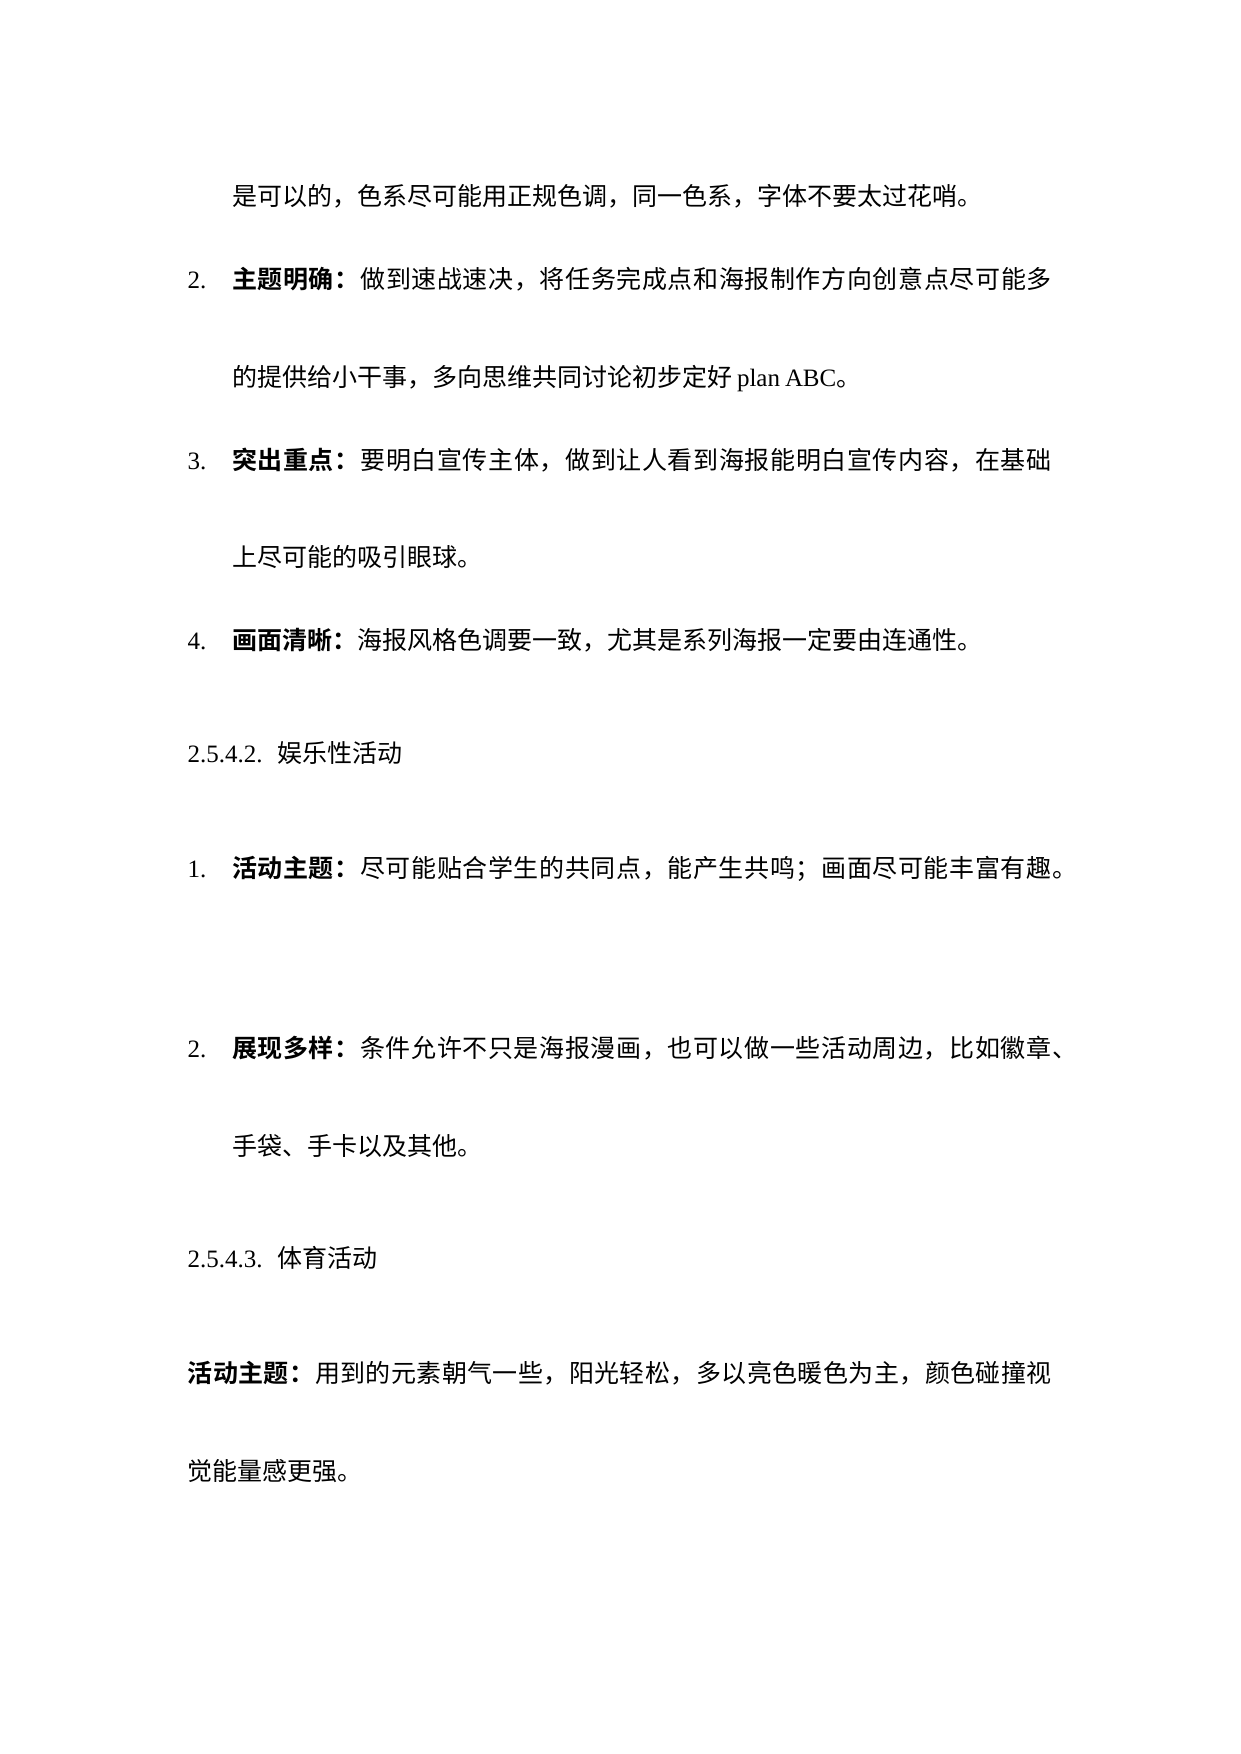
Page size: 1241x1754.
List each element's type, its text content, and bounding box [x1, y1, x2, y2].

list 主题明确：做到速战速决，将任务完成点和海报制作方向创意点尽可能多的提供给小干事，多向思维共同讨论初步定好plan ABC。 [187, 245, 1053, 408]
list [187, 162, 1053, 227]
text 活动主题：用到的元素朝气一些，阳光轻松，多以亮色暖色为主，颜色碰撞视觉能量感更强。 [187, 1339, 1053, 1502]
subtitle 娱乐性活动 [187, 719, 1053, 784]
list 活动主题：尽可能贴合学生的共同点，能产生共鸣；画面尽可能丰富有趣。 [187, 834, 1053, 996]
list 突出重点：要明白宣传主体，做到让人看到海报能明白宣传内容，在基础上尽可能的吸引眼球。 [187, 426, 1053, 588]
list 画面清晰：海报风格色调要一致，尤其是系列海报一定要由连通性。 [187, 606, 1053, 671]
list 展现多样：条件允许不只是海报漫画，也可以做一些活动周边，比如徽章、手袋、手卡以及其他。 [187, 1014, 1053, 1177]
subtitle 体育活动 [187, 1224, 1053, 1289]
